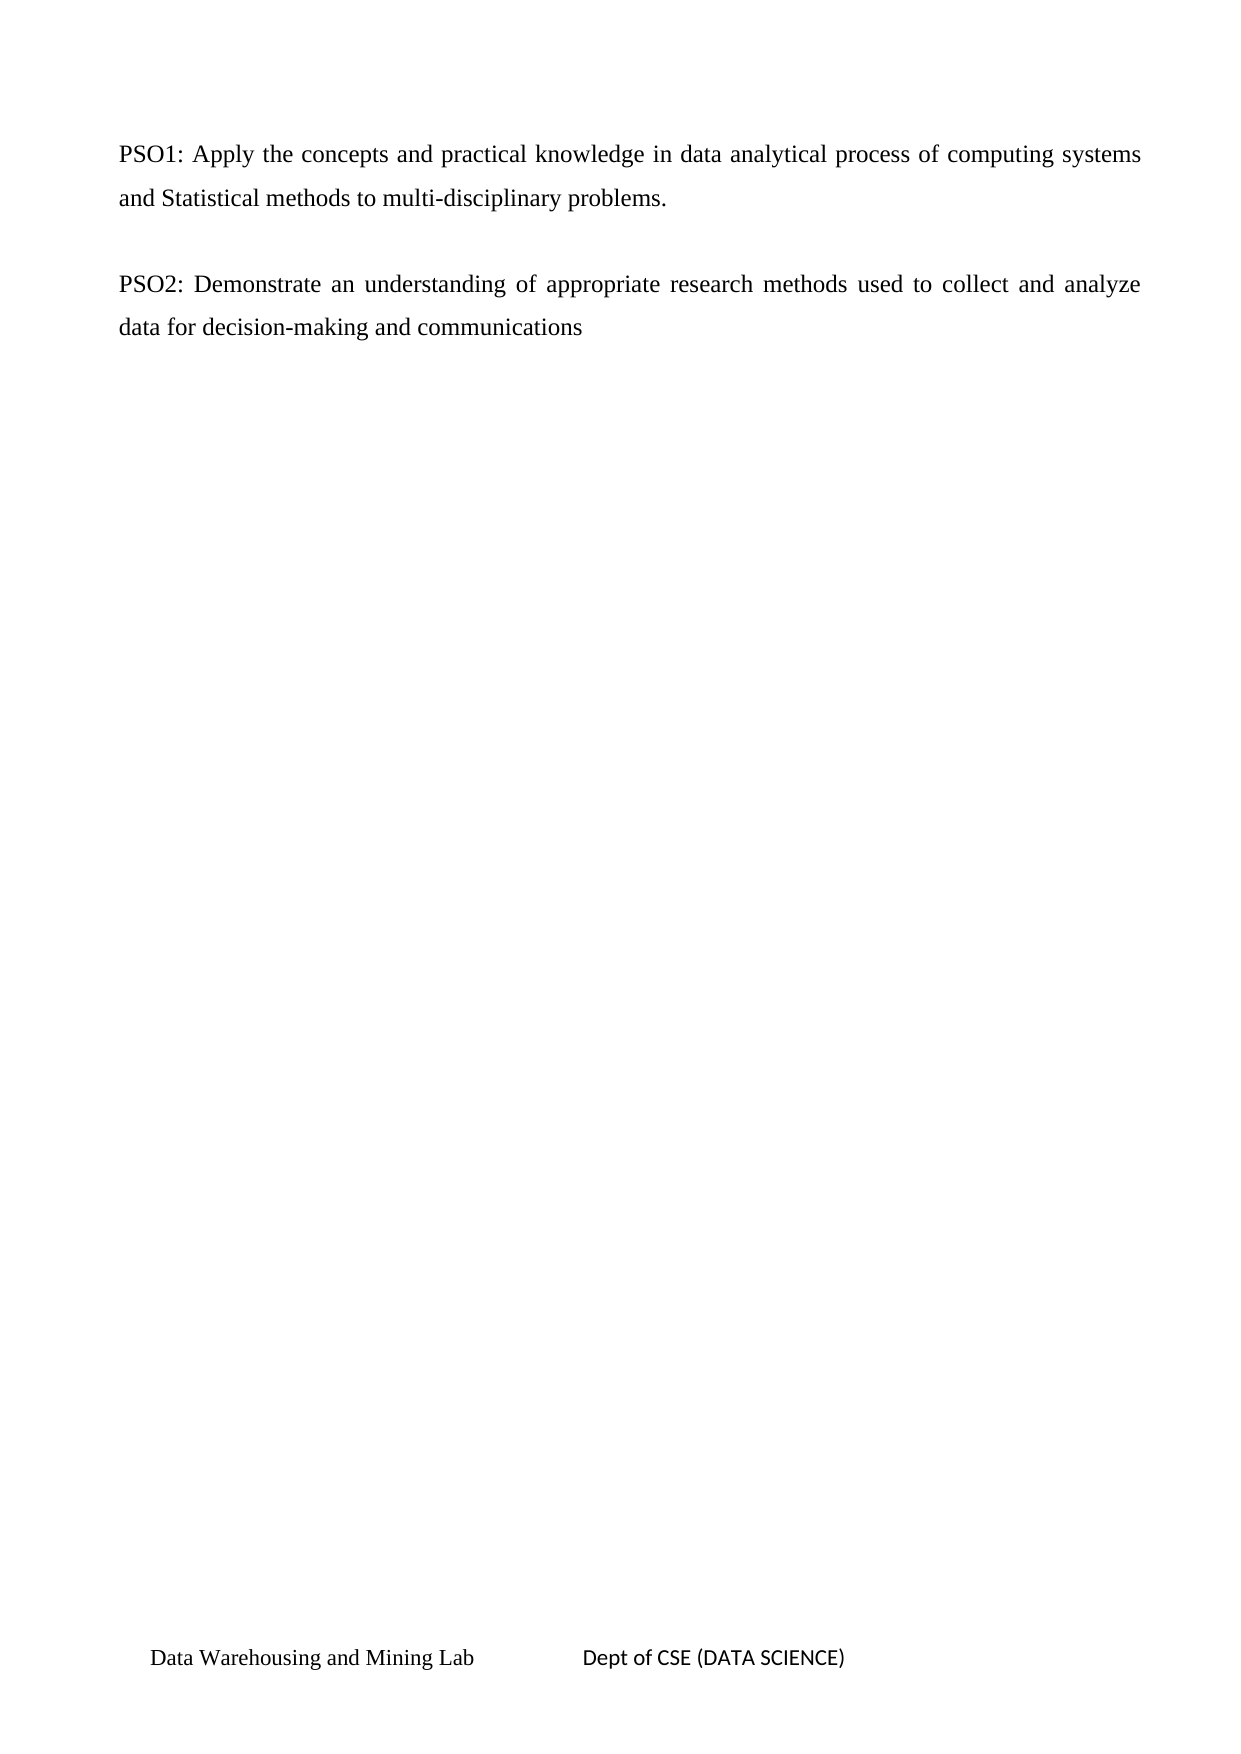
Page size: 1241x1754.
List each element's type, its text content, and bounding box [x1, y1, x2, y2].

text PSO1: Apply the concepts and practical knowledge in data analytical process of computing systems and Statistical methods to multi-disciplinary problems. [119, 139, 1142, 211]
text PSO2: Demonstrate an understanding of appropriate research methods used to collect and analyze data for decision-making and communications [119, 269, 1142, 341]
